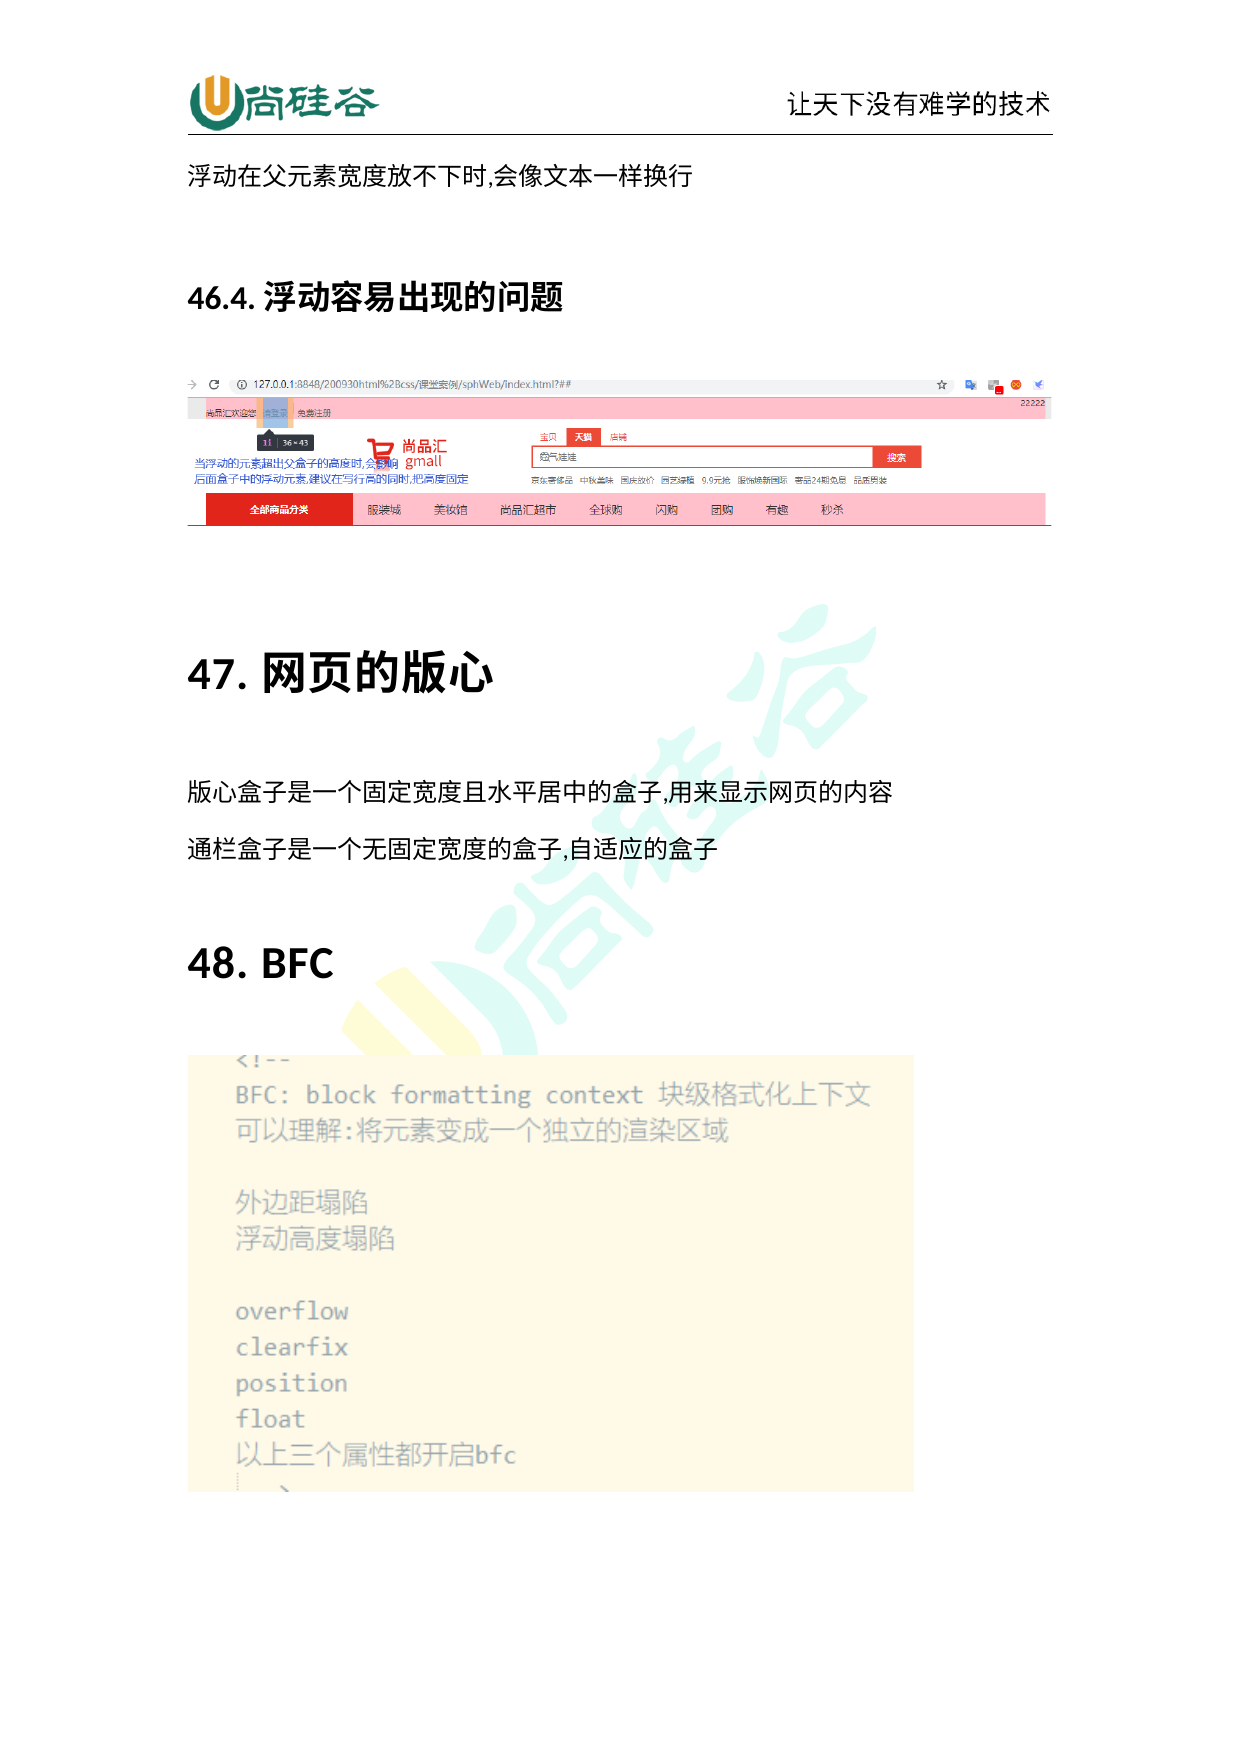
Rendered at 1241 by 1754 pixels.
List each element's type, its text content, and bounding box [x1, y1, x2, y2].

picture [187, 73, 1053, 132]
text 浮动在父元素宽度放不下时,会像文本一样换行 [187, 156, 1053, 192]
picture [187, 1055, 914, 1492]
subtitle BFC [187, 934, 1053, 990]
picture [187, 380, 1052, 547]
text 通栏盒子是一个无固定宽度的盒子,自适应的盒子 [187, 830, 1053, 897]
subtitle 浮动容易出现的问题 [187, 271, 1053, 319]
text 版心盒子是一个固定宽度且水平居中的盒子,用来显示网页的内容 [187, 773, 1053, 809]
subtitle 网页的版心 [187, 636, 1053, 702]
